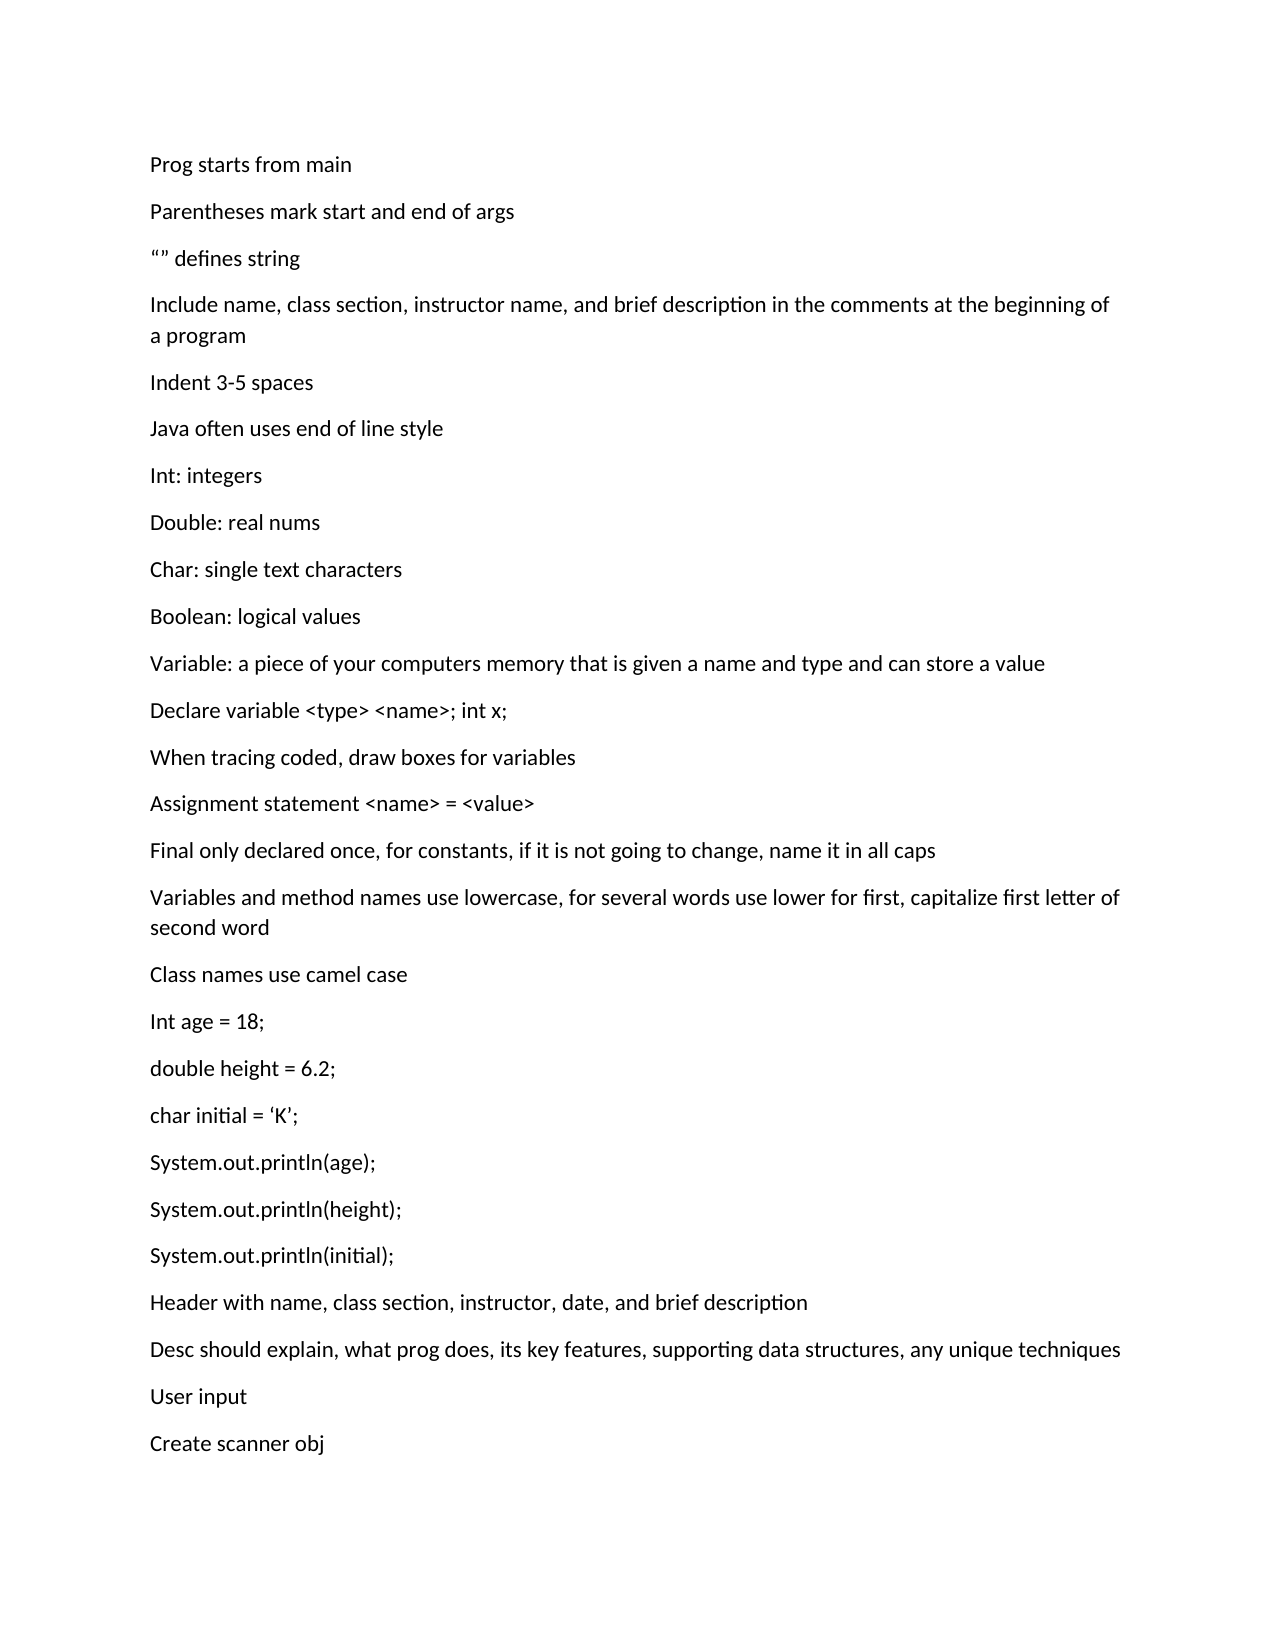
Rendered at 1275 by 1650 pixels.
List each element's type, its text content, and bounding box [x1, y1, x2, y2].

text Variable: a piece of your computers memory that is given a name and type and can store a value [150, 649, 1125, 677]
text Char: single text characters [150, 555, 1125, 583]
text Java often uses end of line style [150, 414, 1125, 443]
text Class names use camel case [150, 960, 1125, 988]
text “” defines string [150, 244, 1125, 272]
text Int: integers [150, 461, 1125, 489]
text Parentheses mark start and end of args [150, 197, 1125, 225]
text Variables and method names use lowercase, for several words use lower for first, capitalize first letter of second word [150, 883, 1125, 942]
text Double: real nums [150, 508, 1125, 536]
text double height = 6.2; [150, 1054, 1125, 1082]
text Declare variable <type> <name>; int x; [150, 696, 1125, 724]
text Final only declared once, for constants, if it is not going to change, name it in all caps [150, 836, 1125, 864]
text Include name, class section, instructor name, and brief description in the comments at the beginning of a program [150, 291, 1125, 349]
text System.out.println(initial); [150, 1242, 1125, 1270]
text System.out.println(height); [150, 1195, 1125, 1223]
text Create scanner obj [150, 1429, 1125, 1457]
text Prog starts from main [150, 150, 1125, 178]
text char initial = ‘K’; [150, 1101, 1125, 1129]
text Assignment statement <name> = <value> [150, 789, 1125, 818]
text Indent 3-5 spaces [150, 368, 1125, 396]
text Int age = 18; [150, 1007, 1125, 1035]
text Boolean: logical values [150, 602, 1125, 630]
text When tracing coded, draw boxes for variables [150, 743, 1125, 771]
text User input [150, 1382, 1125, 1410]
text Header with name, class section, instructor, date, and brief description [150, 1288, 1125, 1317]
text Desc should explain, what prog does, its key features, supporting data structures, any unique techniques [150, 1335, 1125, 1363]
text System.out.println(age); [150, 1148, 1125, 1176]
